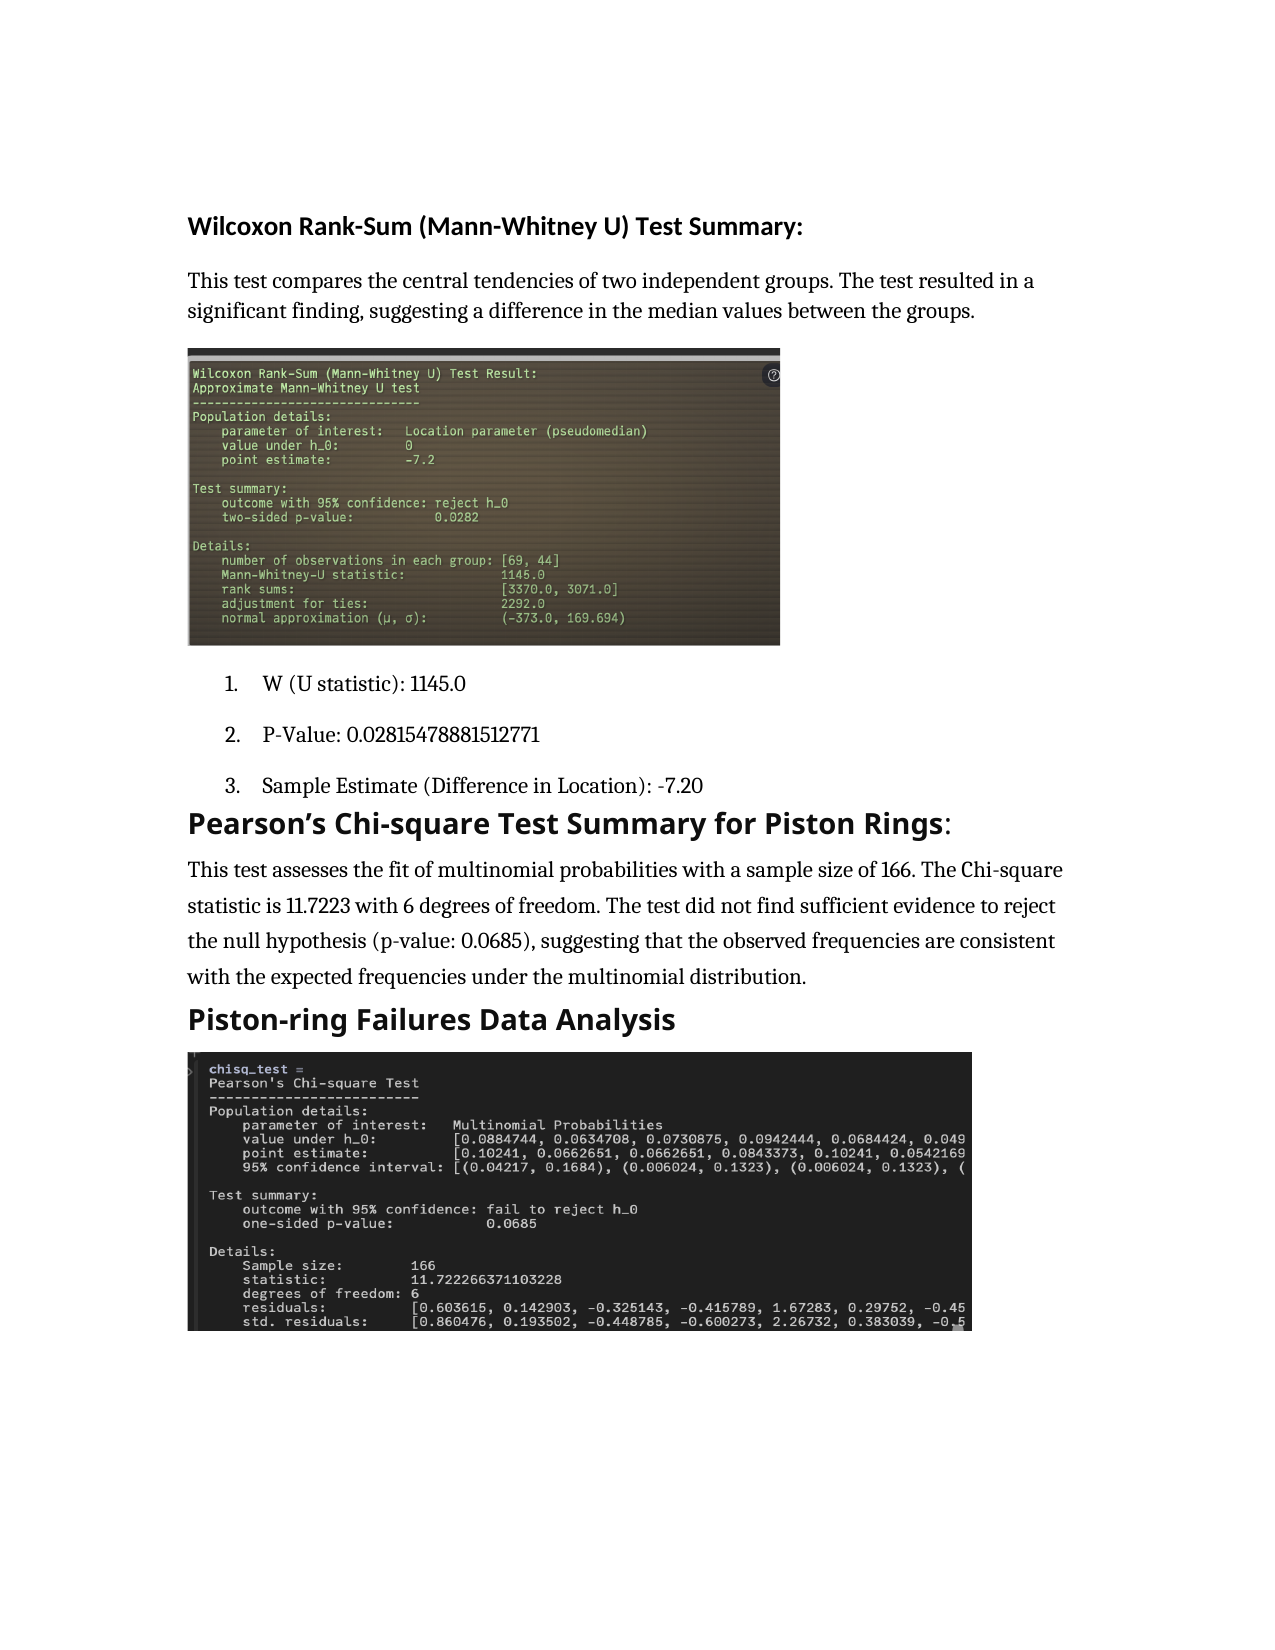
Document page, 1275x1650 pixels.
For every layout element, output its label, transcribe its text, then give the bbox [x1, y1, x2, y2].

picture [187, 1052, 972, 1331]
text Piston-ring Failures Data Analysis [187, 999, 1087, 1039]
subtitle This test compares the central tendencies of two independent groups. The test resulted in a significant finding, suggesting a difference in the median values between the groups. [187, 267, 1087, 324]
picture [187, 348, 780, 646]
subtitle P-Value: 0.02815478881512771 [225, 722, 1087, 749]
subtitle Sample Estimate (Difference in Location): -7.20 [225, 773, 1087, 800]
text Pearson’s Chi-square Test Summary for Piston Rings: [187, 803, 1087, 843]
text This test assesses the fit of multinomial probabilities with a sample size of 166. The Chi-square statistic is 11.7223 with 6 degrees of freedom. The test did not find sufficient evidence to reject the null hypothesis (p-value: 0.0685), suggesting that the observed frequencies are consistent with the expected frequencies under the multinomial distribution. [187, 857, 1087, 990]
subtitle W (U statistic): 1145.0 [225, 671, 1087, 698]
subtitle Wilcoxon Rank-Sum (Mann-Whitney U) Test Summary: [187, 209, 1087, 242]
